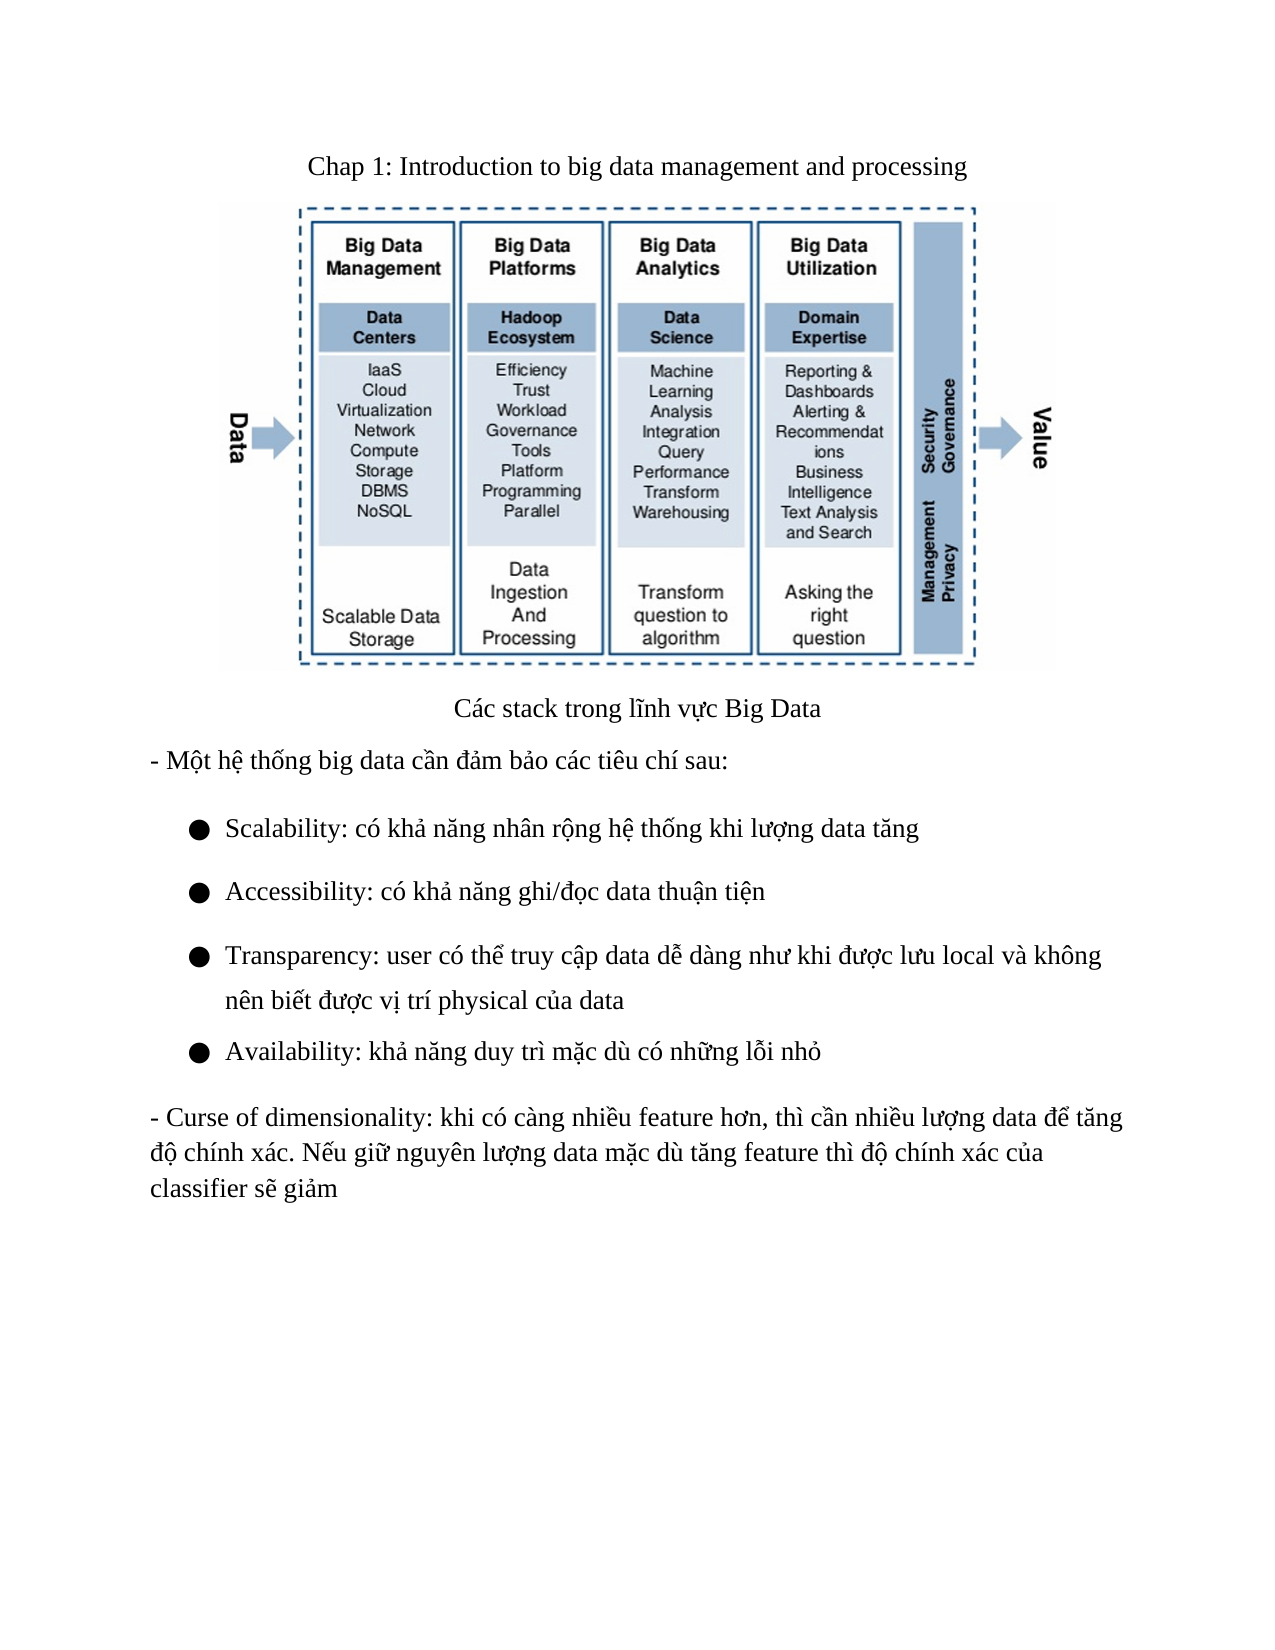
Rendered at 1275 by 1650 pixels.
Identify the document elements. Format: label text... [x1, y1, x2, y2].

picture [218, 202, 1057, 671]
text - Một hệ thống big data cần đảm bảo các tiêu chí sau: [150, 744, 1125, 776]
text Các stack trong lĩnh vực Big Data [150, 692, 1125, 723]
list Accessibility: có khả năng ghi/đọc data thuận tiện [187, 861, 1125, 916]
text - Curse of dimensionality: khi có càng nhiều feature hơn, thì cần nhiều lượng data để tăng độ chính xác. Nếu giữ nguyên lượng data mặc dù tăng feature thì độ chính xác của classifier sẽ giảm [150, 1101, 1125, 1203]
list Scalability: có khả năng nhân rộng hệ thống khi lượng data tăng [187, 797, 1125, 852]
list Transparency: user có thể truy cập data dễ dàng như khi được lưu local và không nên biết được vị trí physical của data [187, 924, 1125, 1016]
list Availability: khả năng duy trì mặc dù có những lỗi nhỏ [187, 1020, 1125, 1076]
text Chap 1: Introduction to big data management and processing [150, 150, 1125, 181]
